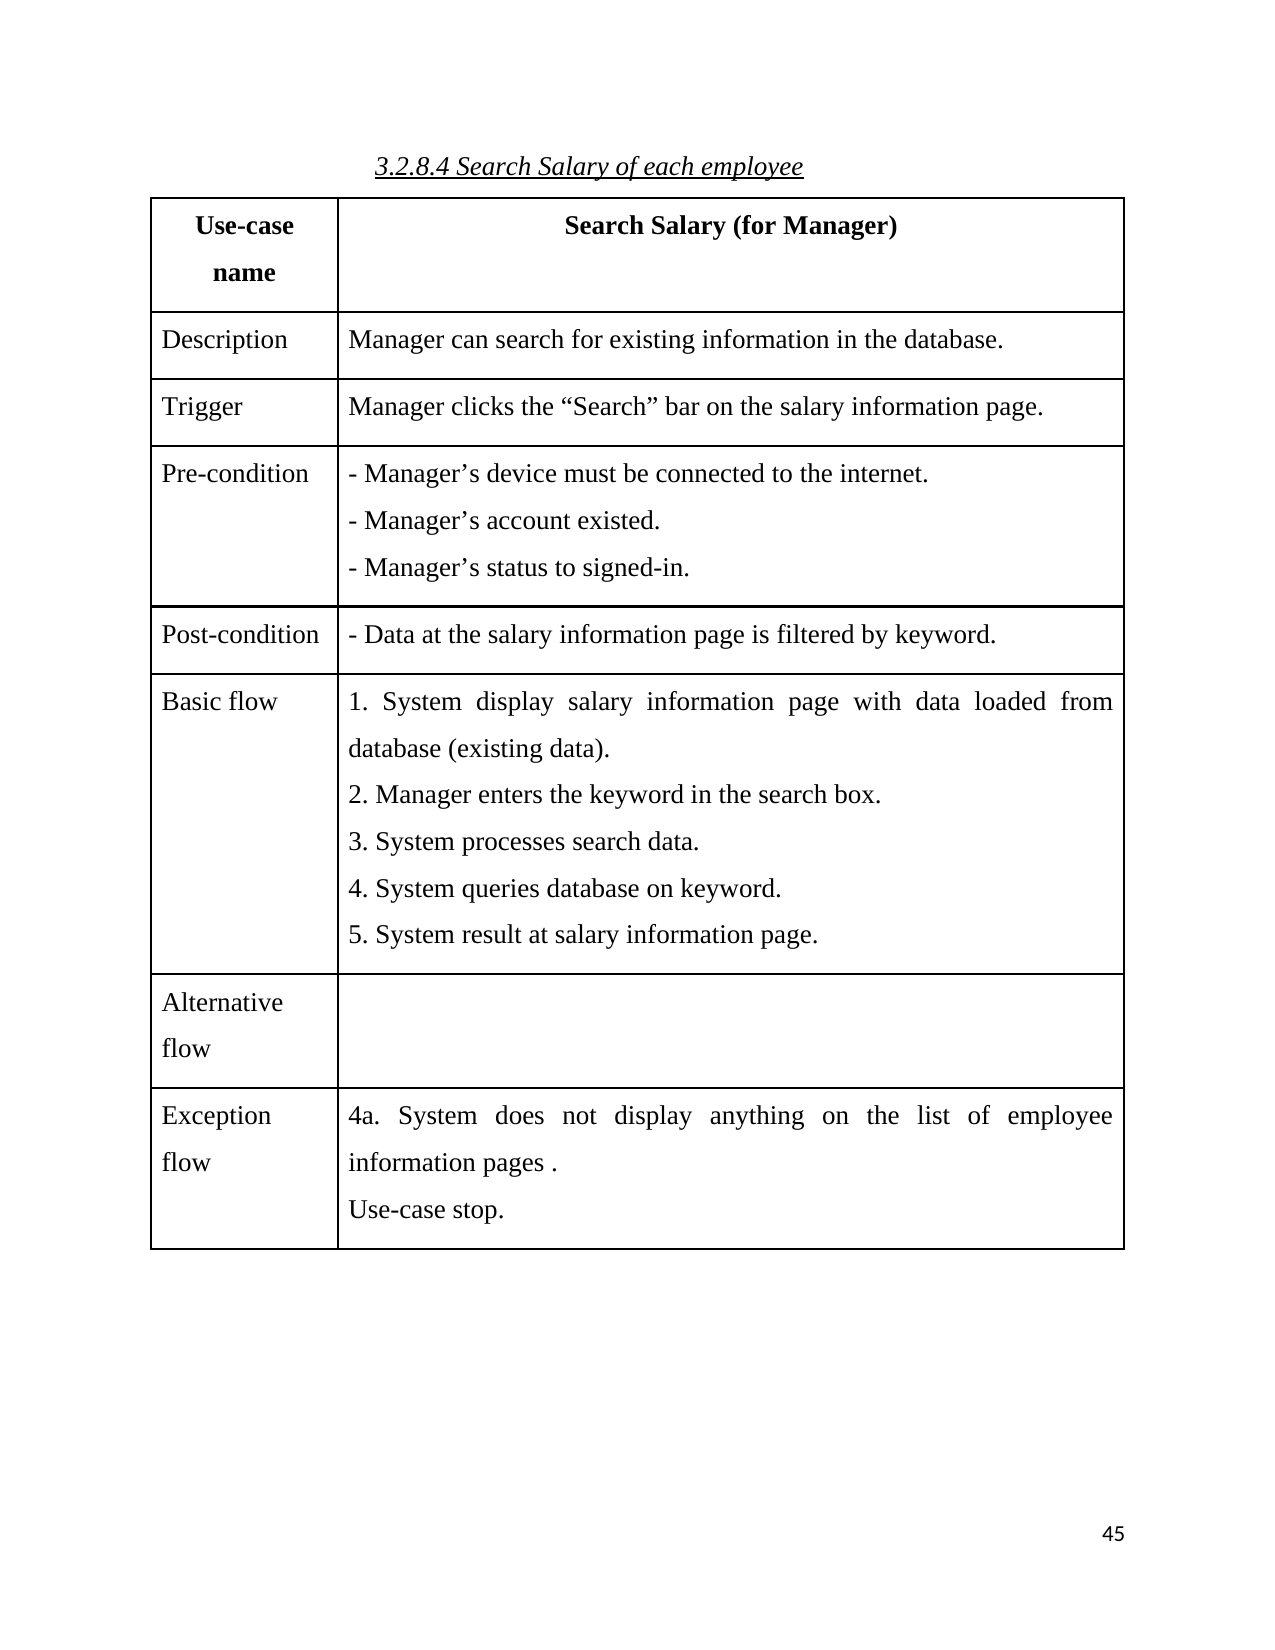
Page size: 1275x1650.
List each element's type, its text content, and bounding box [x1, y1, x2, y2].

table_cell Post-condition [152, 608, 337, 673]
table_cell Basic flow [152, 675, 337, 973]
table_cell Description [152, 313, 337, 378]
table_cell Trigger [152, 380, 337, 445]
table_cell Pre-condition [152, 447, 337, 605]
table_cell - Manager’s device must be connected to the internet. - Manager’s account existed. - Manager’s status to signed-in. [339, 447, 1123, 605]
table_cell 4a. System does not display anything on the list of employee information pages . Use-case stop. [339, 1089, 1123, 1247]
table_cell Manager can search for existing information in the database. [339, 313, 1123, 378]
table_cell Alternative flow [152, 975, 337, 1087]
table_header Use-case name [152, 199, 337, 311]
table_cell Exception flow [152, 1089, 337, 1247]
table_cell 1. System display salary information page with data loaded from database (existing data). 2. Manager enters the keyword in the search box. 3. System processes search data. 4. System queries database on keyword. 5. System result at salary information page. [339, 675, 1123, 973]
text 3.2.8.4 Search Salary of each employee [150, 150, 1125, 181]
table_cell - Data at the salary information page is filtered by keyword. [339, 608, 1123, 673]
table_cell [339, 975, 1123, 1087]
table_cell Manager clicks the “Search” bar on the salary information page. [339, 380, 1123, 445]
table_header Search Salary (for Manager) [339, 199, 1123, 311]
